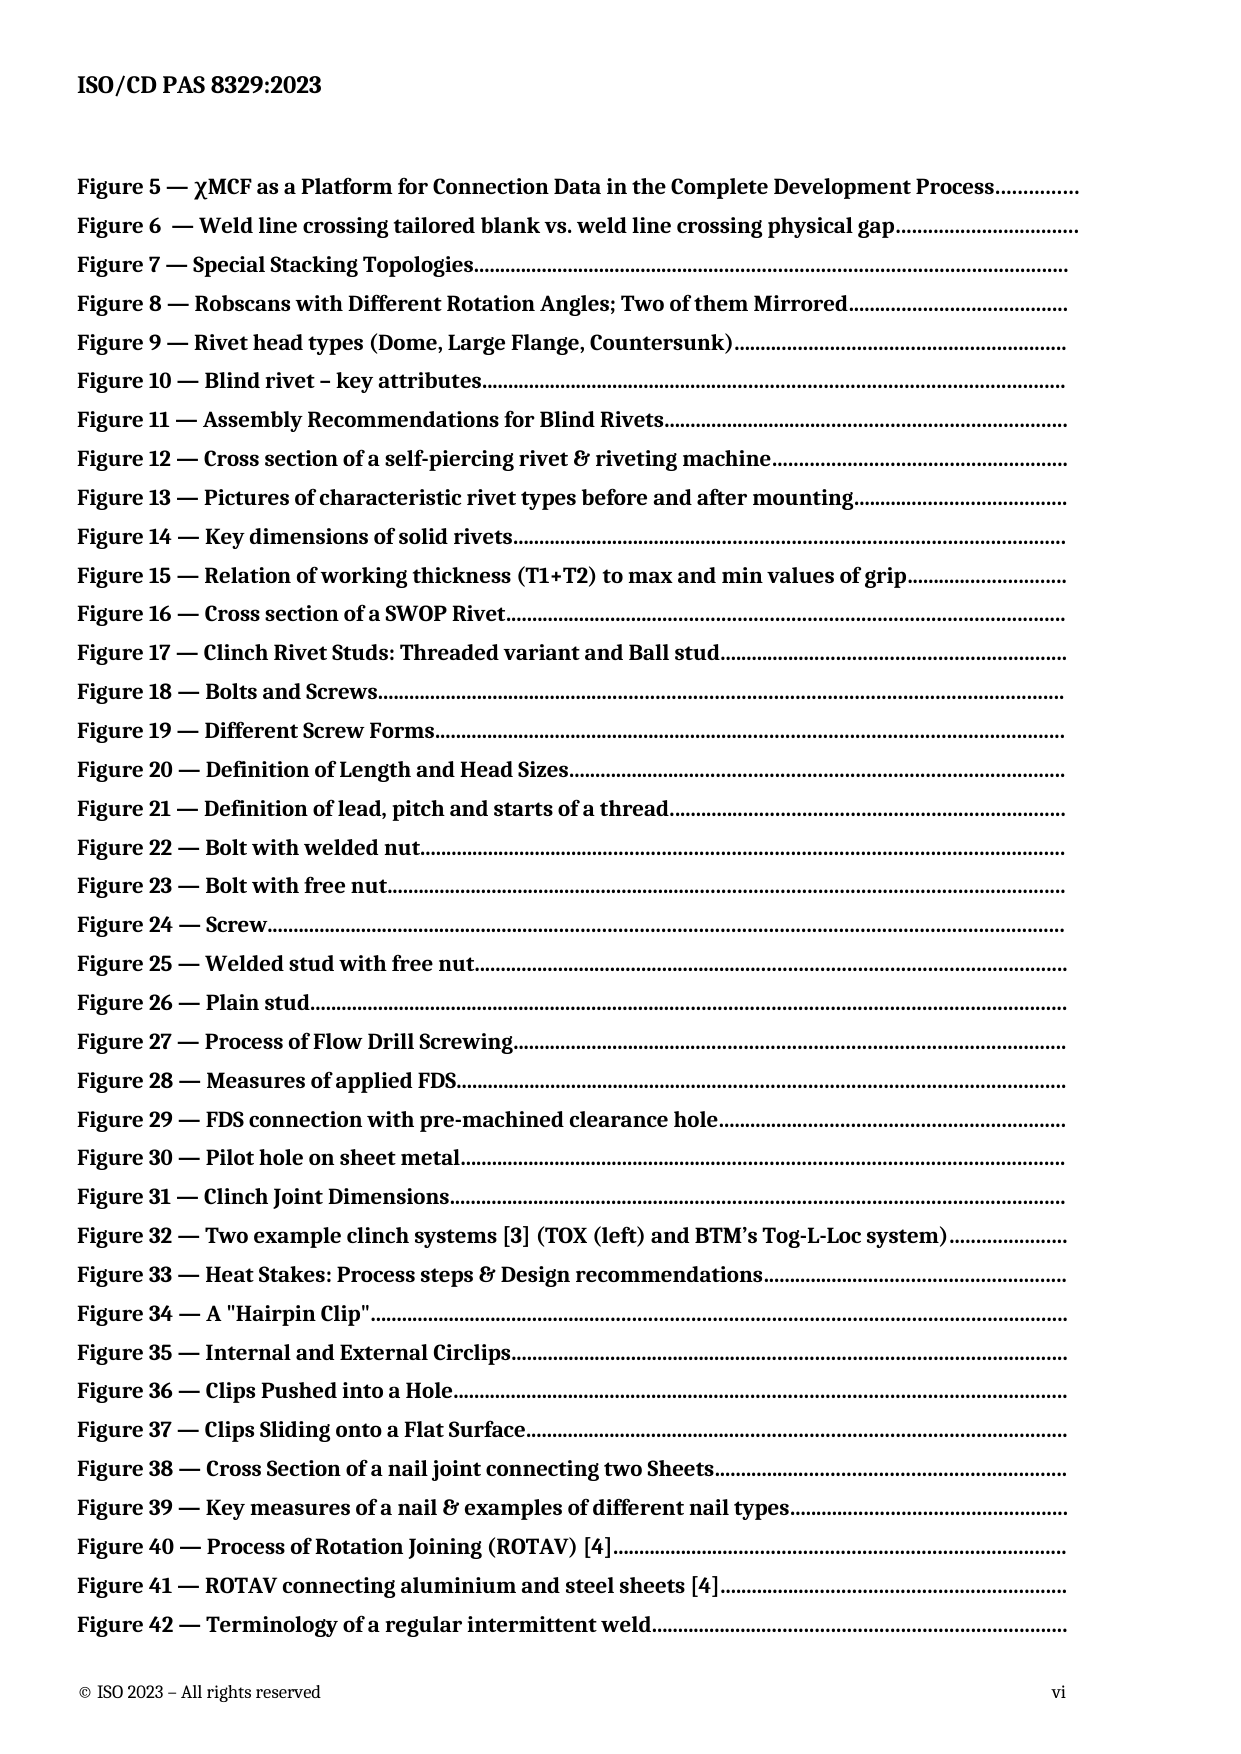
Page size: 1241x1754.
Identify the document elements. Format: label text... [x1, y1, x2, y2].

text Figure 24 — Screw 60 [77, 912, 1040, 938]
text Figure 37 — Clips Sliding onto a Flat Surface 72 [77, 1417, 1040, 1443]
text Figure 39 — Key measures of a nail & examples of different nail types 75 [77, 1495, 1040, 1521]
text Figure 16 — Cross section of a SWOP Rivet 45 [77, 601, 1040, 628]
text Figure 34 — A "Hairpin Clip" 71 [77, 1301, 1040, 1327]
text Figure 15 — Relation of working thickness (T1+T2) to max and min values of grip 44 [77, 562, 1040, 589]
text Figure 13 — Pictures of characteristic rivet types before and after mounting 43 [77, 485, 1040, 511]
text Figure 33 — Heat Stakes: Process steps & Design recommendations 69 [77, 1262, 1040, 1288]
text Figure 25 — Welded stud with free nut 61 [77, 951, 1040, 977]
text Figure 5 — χMCF as a Platform for Connection Data in the Complete Development Process 4 [77, 174, 1040, 200]
text Figure 20 — Definition of Length and Head Sizes 49 [77, 757, 1040, 783]
text Figure 27 — Process of Flow Drill Screwing 63 [77, 1029, 1040, 1055]
text Figure 23 — Bolt with free nut 60 [77, 873, 1040, 899]
text Figure 28 — Measures of applied FDS 63 [77, 1067, 1040, 1094]
text Figure 9 — Rivet head types (Dome, Large Flange, Countersunk) 38 [77, 329, 1040, 356]
text Figure 40 — Process of Rotation Joining (ROTAV) [4] 78 [77, 1534, 1040, 1560]
text Figure 32 — Two example clinch systems [3] (TOX (left) and BTM’s Tog-L-Loc system) 66 [77, 1223, 1040, 1249]
text Figure 18 — Bolts and Screws 48 [77, 679, 1040, 705]
text Figure 35 — Internal and External Circlips 72 [77, 1339, 1040, 1366]
text Figure 10 — Blind rivet – key attributes 40 [77, 368, 1040, 394]
text Figure 38 — Cross Section of a nail joint connecting two Sheets 74 [77, 1456, 1040, 1482]
text Figure 42 — Terminology of a regular intermittent weld 81 [77, 1611, 1040, 1638]
text Figure 11 — Assembly Recommendations for Blind Rivets 41 [77, 407, 1040, 433]
text Figure 22 — Bolt with welded nut 60 [77, 834, 1040, 861]
text Figure 36 — Clips Pushed into a Hole 72 [77, 1378, 1040, 1405]
text Figure 12 — Cross section of a self-piercing rivet & riveting machine 41 [77, 446, 1040, 472]
text Figure 30 — Pilot hole on sheet metal 64 [77, 1145, 1040, 1172]
text Figure 7 — Special Stacking Topologies 17 [77, 252, 1040, 278]
text Figure 19 — Different Screw Forms 48 [77, 718, 1040, 744]
text Figure 6 — Weld line crossing tailored blank vs. weld line crossing physical gap 8 [77, 213, 1040, 239]
text Figure 41 — ROTAV connecting aluminium and steel sheets [4] 78 [77, 1573, 1040, 1599]
text Figure 8 — Robscans with Different Rotation Angles; Two of them Mirrored 35 [77, 290, 1040, 317]
text Figure 29 — FDS connection with pre-machined clearance hole 64 [77, 1106, 1040, 1133]
text Figure 17 — Clinch Rivet Studs: Threaded variant and Ball stud 47 [77, 640, 1040, 666]
text Figure 14 — Key dimensions of solid rivets 43 [77, 523, 1040, 550]
text Figure 21 — Definition of lead, pitch and starts of a thread. 49 [77, 796, 1040, 822]
text Figure 26 — Plain stud 61 [77, 990, 1040, 1016]
text Figure 31 — Clinch Joint Dimensions 66 [77, 1184, 1040, 1210]
